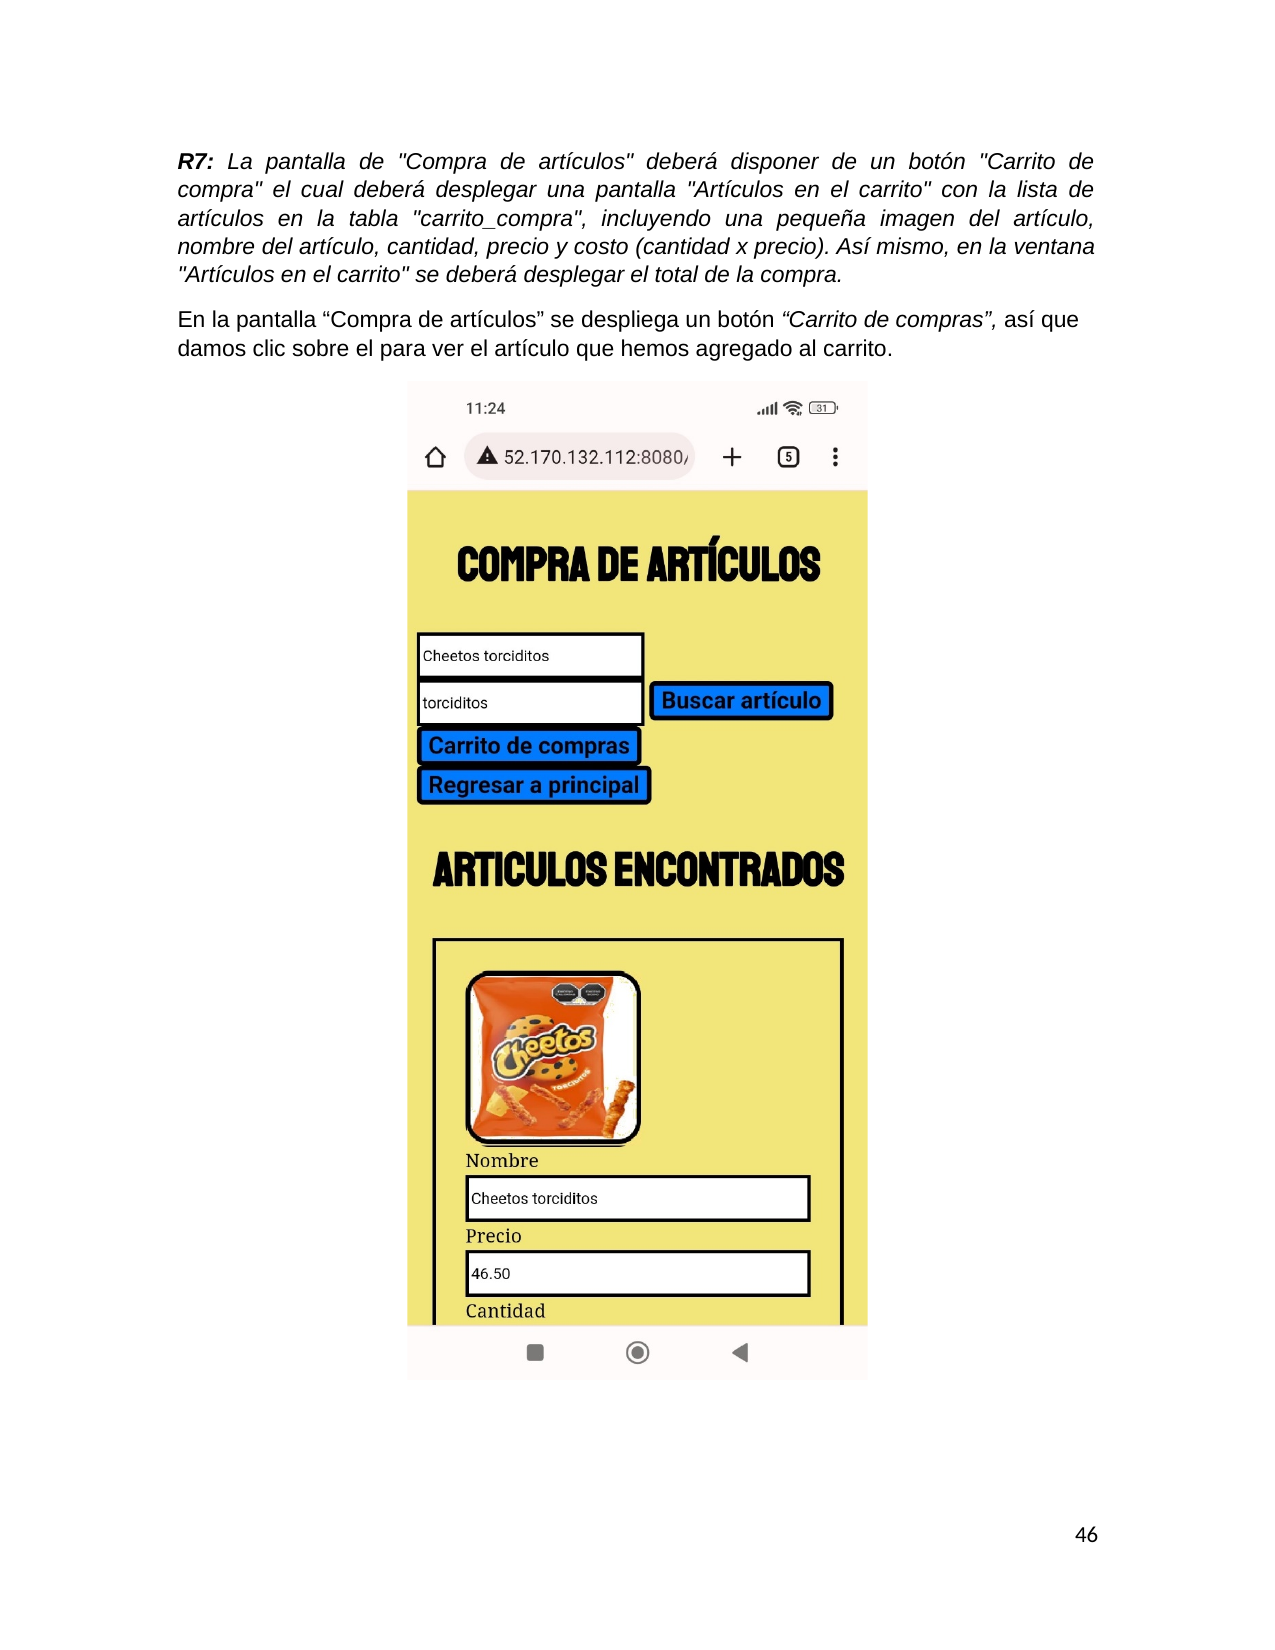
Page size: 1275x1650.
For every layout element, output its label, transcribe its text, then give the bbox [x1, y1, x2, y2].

picture [407, 381, 868, 1380]
text R7: La pantalla de "Compra de artículos" deberá disponer de un botón "Carrito de compra" el cual deberá desplegar una pantalla "Artículos en el carrito" con la lista de artículos en la tabla "carrito_compra", incluyendo una pequeña imagen del artículo, nombre del artículo, cantidad, precio y costo (cantidad x precio). Así mismo, en la ventana "Artículos en el carrito" se deberá desplegar el total de la compra. [177, 148, 1098, 288]
text En la pantalla “Compra de artículos” se despliega un botón “Carrito de compras”, así que damos clic sobre el para ver el artículo que hemos agregado al carrito. [177, 306, 1098, 361]
